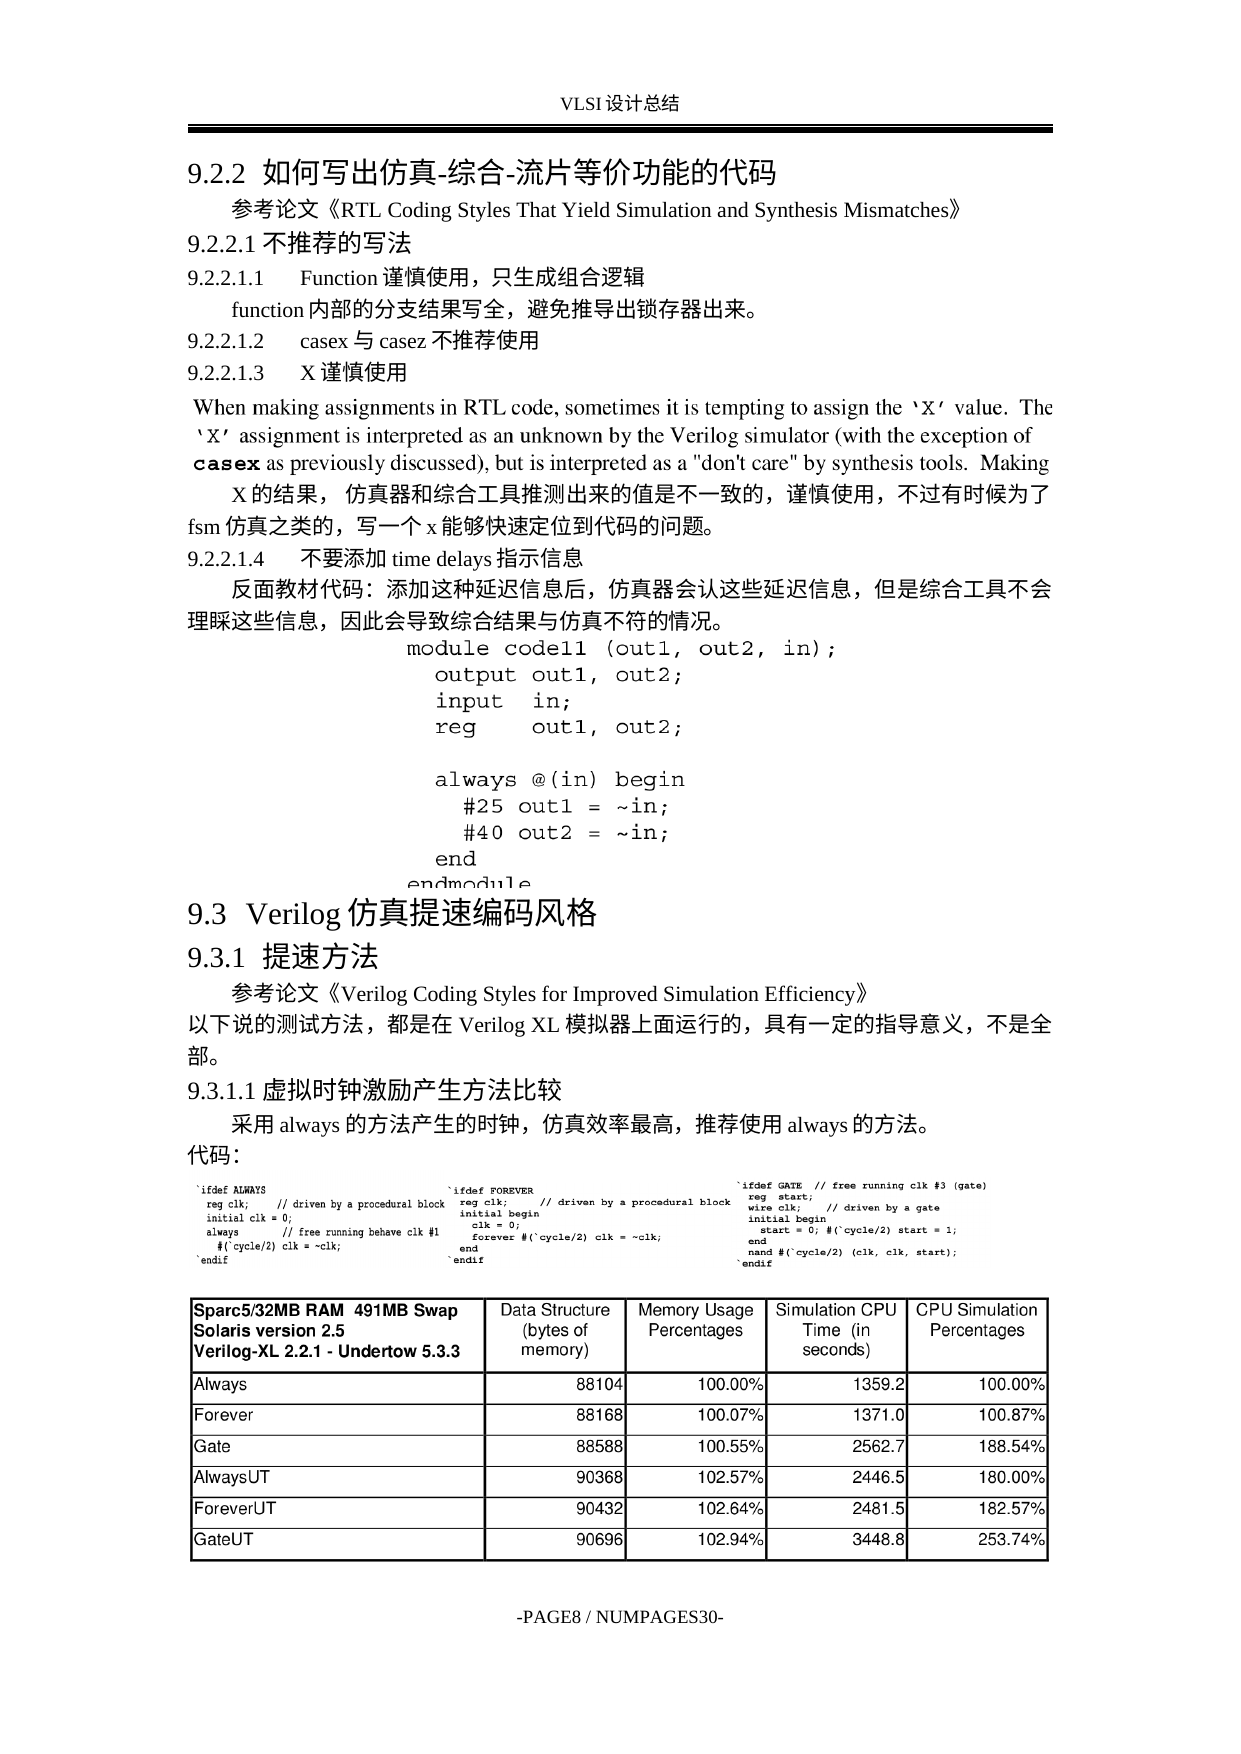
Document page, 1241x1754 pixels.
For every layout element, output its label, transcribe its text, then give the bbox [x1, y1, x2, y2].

subtitle 不推荐的写法 [187, 224, 1053, 260]
text 参考论文《Verilog Coding Styles for Improved Simulation Efficiency》 [187, 976, 1053, 1007]
picture [187, 386, 1053, 478]
text 参考论文《RTL Coding Styles That Yield Simulation and Synthesis Mismatches》 [187, 192, 1053, 224]
subtitle casex与casez不推荐使用 [187, 323, 1053, 355]
text 代码： [187, 1138, 1053, 1170]
text X的结果， 仿真器和综合工具推测出来的值是不一致的，谨慎使用，不过有时候为了fsm仿真之类的，写一个x能够快速定位到代码的问题。 [187, 478, 1053, 541]
subtitle 提速方法 [187, 933, 1053, 976]
subtitle Verilog仿真提速编码风格 [187, 888, 1053, 933]
subtitle 如何写出仿真-综合-流片等价功能的代码 [187, 150, 1053, 192]
picture [187, 1293, 1053, 1573]
text 采用always 的方法产生的时钟，仿真效率最高，推荐使用always的方法。 [187, 1107, 1053, 1138]
text 反面教材代码：添加这种延迟信息后，仿真器会认这些延迟信息，但是综合工具不会理睬这些信息，因此会导致综合结果与仿真不符的情况。 [187, 572, 1053, 636]
subtitle X谨慎使用 [187, 355, 1053, 386]
subtitle 虚拟时钟激励产生方法比较 [187, 1071, 1053, 1107]
picture [405, 635, 835, 888]
picture [187, 1170, 991, 1268]
subtitle 不要添加time delays指示信息 [187, 541, 1053, 572]
text function内部的分支结果写全，避免推导出锁存器出来。 [187, 292, 1053, 323]
subtitle Function谨慎使用，只生成组合逻辑 [187, 260, 1053, 292]
text 以下说的测试方法，都是在Verilog XL模拟器上面运行的，具有一定的指导意义，不是全部。 [187, 1007, 1053, 1071]
